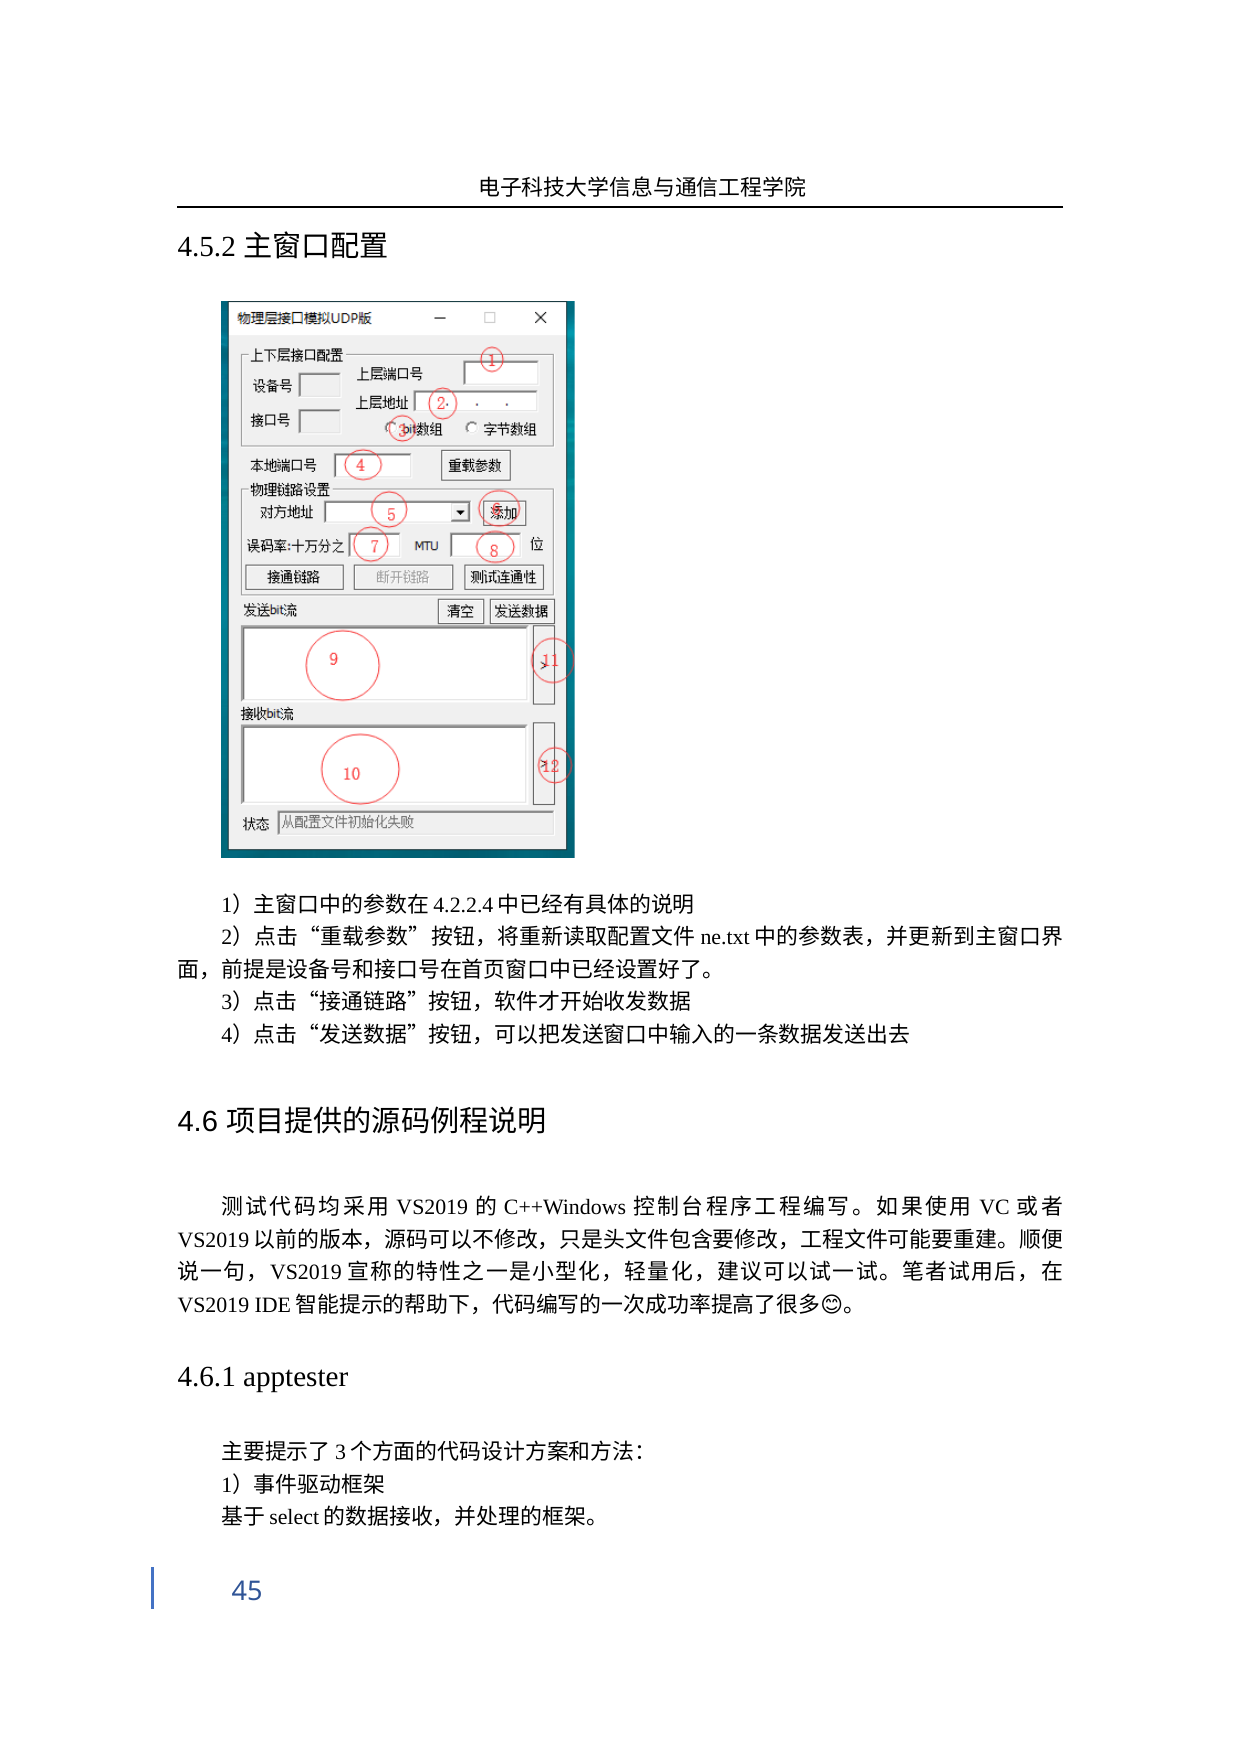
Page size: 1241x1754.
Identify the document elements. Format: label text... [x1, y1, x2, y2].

text 2）点击“重载参数”按钮，将重新读取配置文件ne.txt中的参数表，并更新到主窗口界面，前提是设备号和接口号在首页窗口中已经设置好了。 [177, 919, 1063, 984]
subtitle apptester [177, 1344, 1063, 1409]
picture [221, 301, 575, 858]
subtitle 项目提供的源码例程说明 [177, 1086, 1063, 1151]
text 4）点击“发送数据”按钮，可以把发送窗口中输入的一条数据发送出去 [177, 1016, 1063, 1049]
text 测试代码均采用VS2019的C++Windows控制台程序工程编写。如果使用VC或者VS2019以前的版本，源码可以不修改，只是头文件包含要修改，工程文件可能要重建。顺便说一句，VS2019宣称的特性之一是小型化，轻量化，建议可以试一试。笔者试用后，在VS2019 IDE智能提示的帮助下，代码编写的一次成功率提高了很多。 [177, 1189, 1063, 1319]
text 主要提示了3个方面的代码设计方案和方法： [177, 1434, 1063, 1466]
text 基于select的数据接收，并处理的框架。 [177, 1499, 1063, 1531]
text 1）主窗口中的参数在3.9.2.4中已经有具体的说明 [177, 886, 1063, 919]
text 1）事件驱动框架 [177, 1466, 1063, 1499]
subtitle 主窗口配置 [177, 211, 1063, 276]
text 3）点击“接通链路”按钮，软件才开始收发数据 [177, 984, 1063, 1016]
